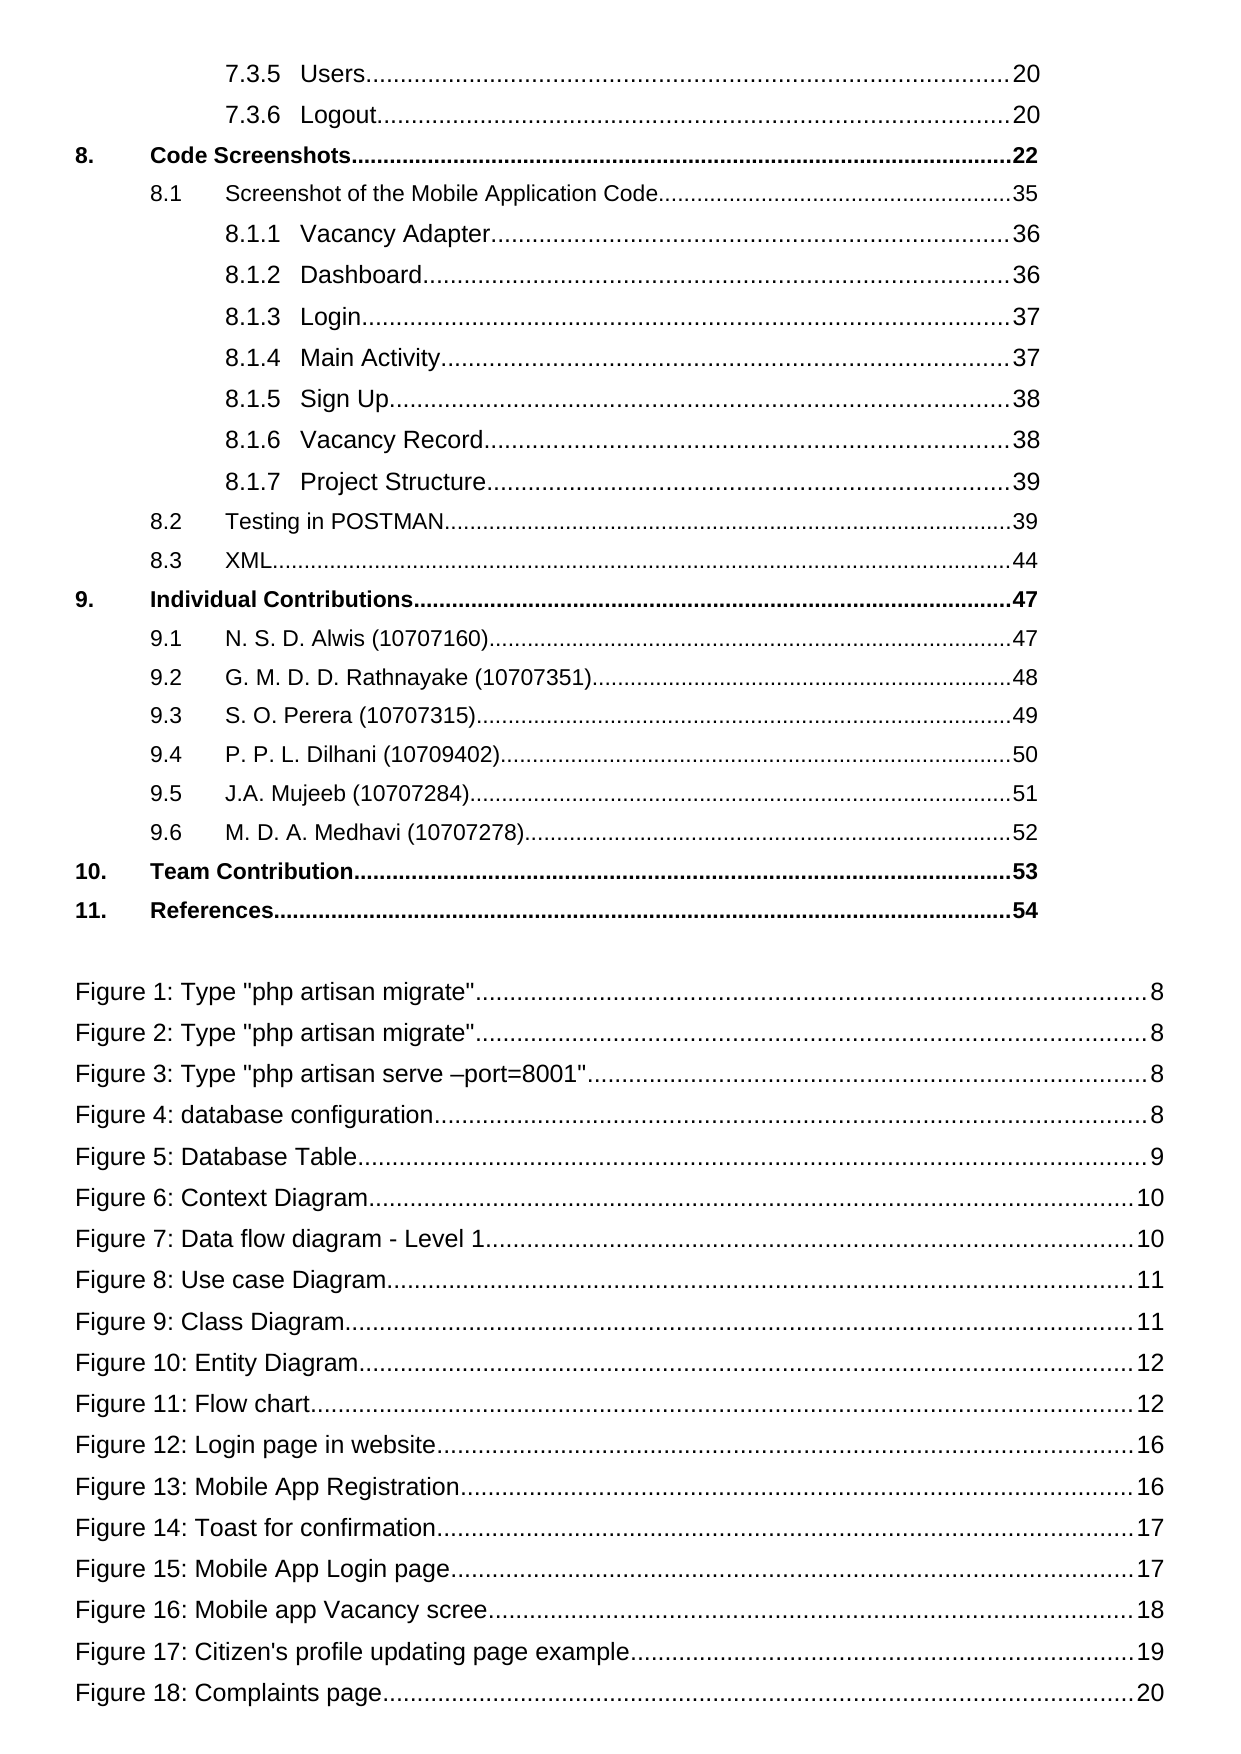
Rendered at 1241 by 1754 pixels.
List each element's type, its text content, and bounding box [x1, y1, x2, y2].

text Figure 16: Mobile app Vacancy scree 18 [75, 1595, 1165, 1624]
text Figure 6: Context Diagram 10 [75, 1183, 1165, 1212]
text Figure 11: Flow chart 12 [75, 1389, 1165, 1418]
text Figure 3: Type "php artisan serve –port=8001" 8 [75, 1059, 1165, 1088]
text Figure 17: Citizen's profile updating page example 19 [75, 1637, 1165, 1665]
text Figure 7: Data flow diagram - Level 1 10 [75, 1224, 1165, 1253]
text Figure 18: Complaints page 20 [75, 1678, 1165, 1707]
text Figure 8: Use case Diagram 11 [75, 1265, 1165, 1294]
text Figure 5: Database Table 9 [75, 1142, 1165, 1170]
text Figure 15: Mobile App Login page 17 [75, 1554, 1165, 1583]
text Figure 13: Mobile App Registration 16 [75, 1472, 1165, 1500]
text Figure 10: Entity Diagram 12 [75, 1348, 1165, 1377]
text Figure 4: database configuration 8 [75, 1100, 1165, 1129]
text Figure 14: Toast for confirmation 17 [75, 1513, 1165, 1542]
text Figure 2: Type "php artisan migrate" 8 [75, 1018, 1165, 1047]
text Figure 9: Class Diagram 11 [75, 1307, 1165, 1335]
text Figure 1: Type "php artisan migrate" 8 [75, 977, 1165, 1005]
text Figure 12: Login page in website 16 [75, 1430, 1165, 1459]
